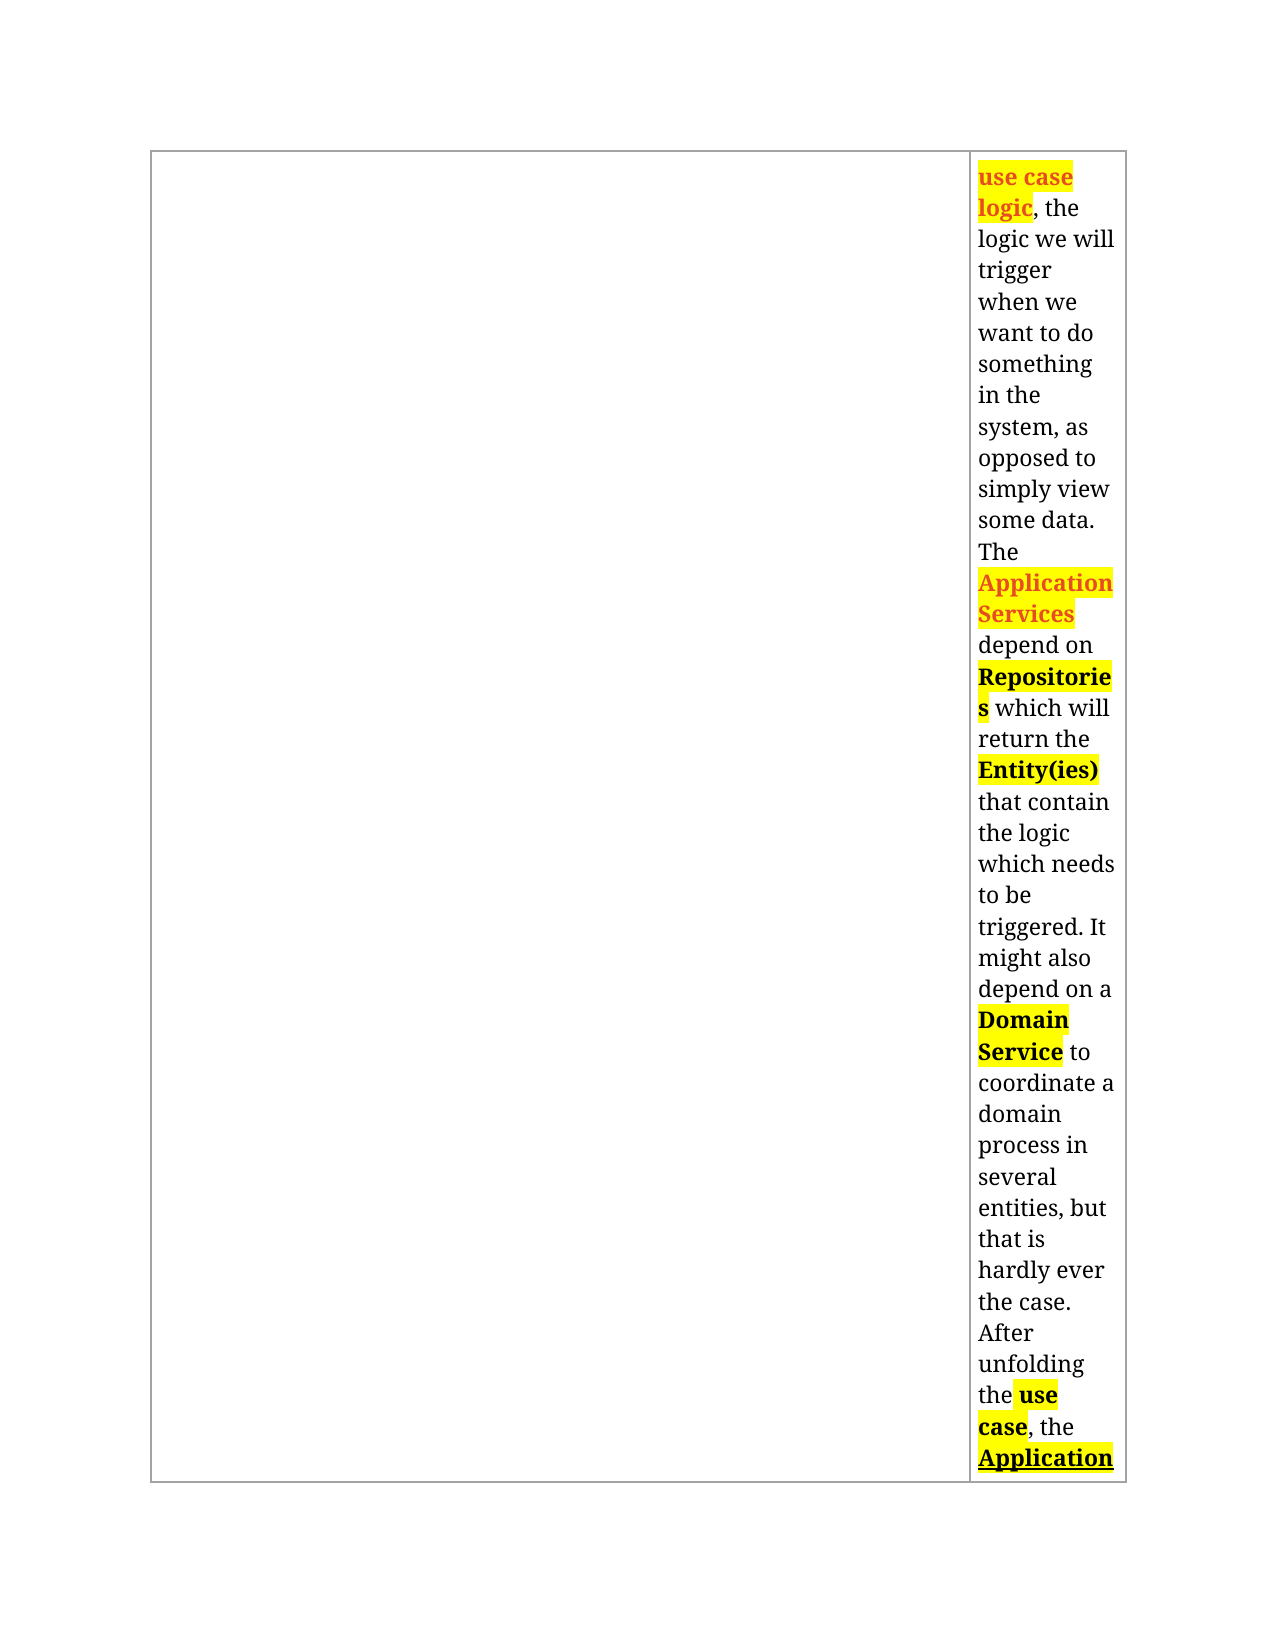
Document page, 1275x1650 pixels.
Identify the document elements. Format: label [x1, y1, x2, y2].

table_header [152, 152, 969, 1481]
table_header [971, 152, 1125, 1481]
